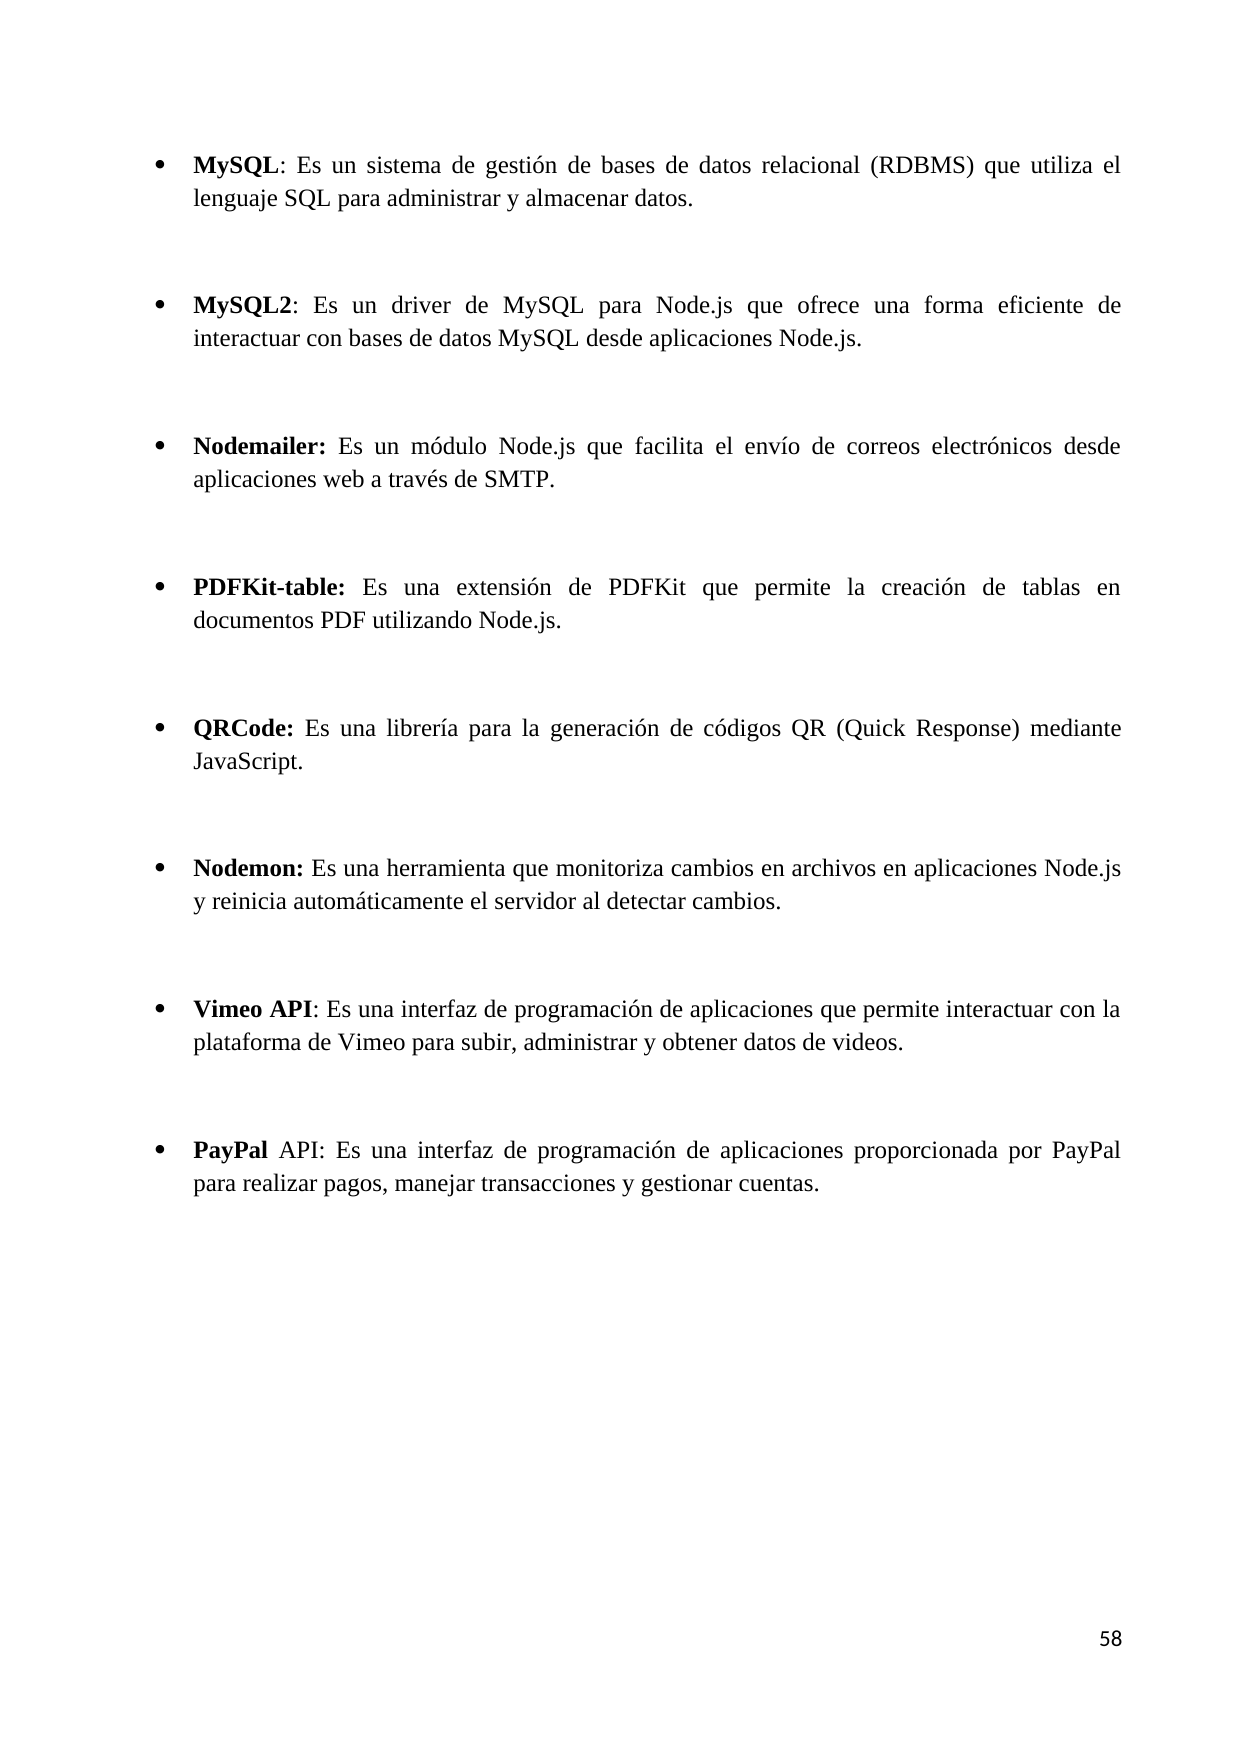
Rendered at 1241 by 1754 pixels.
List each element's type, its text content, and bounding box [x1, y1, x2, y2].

list Nodemon: Es una herramienta que monitoriza cambios en archivos en aplicaciones Node.js y reinicia automáticamente el servidor al detectar cambios. [156, 853, 1122, 915]
list MySQL: Es un sistema de gestión de bases de datos relacional (RDBMS) que utiliza el lenguaje SQL para administrar y almacenar datos. [156, 150, 1122, 212]
list QRCode: Es una librería para la generación de códigos QR (Quick Response) mediante JavaScript. [156, 713, 1122, 774]
list PayPal API: Es una interfaz de programación de aplicaciones proporcionada por PayPal para realizar pagos, manejar transacciones y gestionar cuentas. [156, 1135, 1122, 1197]
list MySQL2: Es un driver de MySQL para Node.js que ofrece una forma eficiente de interactuar con bases de datos MySQL desde aplicaciones Node.js. [156, 291, 1122, 352]
list PDFKit-table: Es una extensión de PDFKit que permite la creación de tablas en documentos PDF utilizando Node.js. [156, 572, 1122, 634]
list Vimeo API: Es una interfaz de programación de aplicaciones que permite interactuar con la plataforma de Vimeo para subir, administrar y obtener datos de videos. [156, 994, 1122, 1056]
list Nodemailer: Es un módulo Node.js que facilita el envío de correos electrónicos desde aplicaciones web a través de SMTP. [156, 431, 1122, 493]
